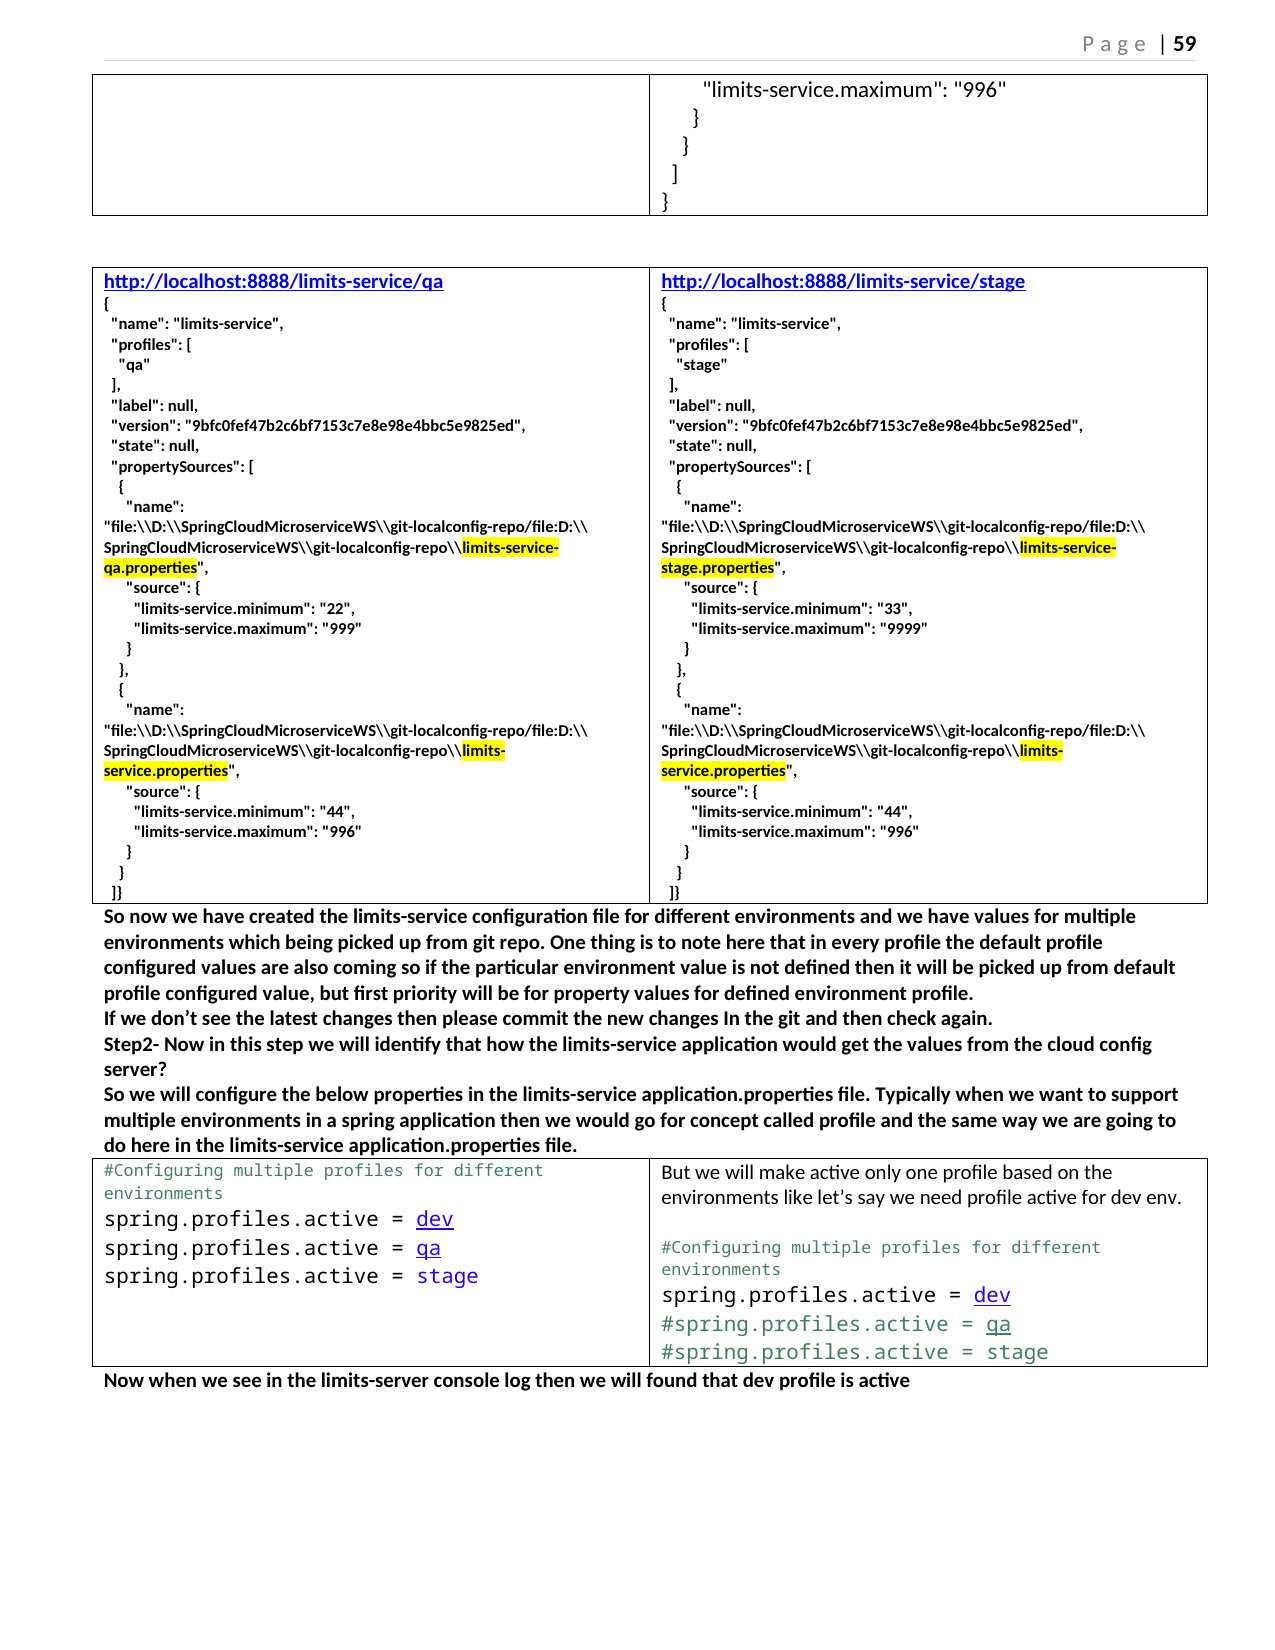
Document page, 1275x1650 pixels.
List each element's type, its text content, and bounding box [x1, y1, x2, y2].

text Step2- Now in this step we will identify that how the limits-service application would get the values from the cloud config server? [103, 1031, 1196, 1082]
text Now when we see in the limits-server console log then we will found that dev profile is active [103, 1367, 1196, 1392]
text If we don’t see the latest changes then please commit the new changes In the git and then check again. [103, 1005, 1196, 1031]
table_header http://localhost:8888/limits-service/qa { "name": "limits-service", "profiles": [ "qa" ], "label": null, "version": "9bfc0fef47b2c6bf7153c7e8e98e4bbc5e9825ed", "state": null, "propertySources": [ { "name": "file:\\D:\\SpringCloudMicroserviceWS\\git-localconfig-repo/file:D:\\SpringCloudMicroserviceWS\\git-localconfig-repo\\limits-service-qa.properties", "source": { "limits-service.minimum": "22", "limits-service.maximum": "999" } }, { "name": "file:\\D:\\SpringCloudMicroserviceWS\\git-localconfig-repo/file:D:\\SpringCloudMicroserviceWS\\git-localconfig-repo\\limits-service.properties", "source": { "limits-service.minimum": "44", "limits-service.maximum": "996" } } ]} [93, 268, 649, 903]
text So now we have created the limits-service configuration file for different environments and we have values for multiple environments which being picked up from git repo. One thing is to note here that in every profile the default profile configured values are also coming so if the particular environment value is not defined then it will be picked up from default profile configured value, but first priority will be for property values for defined environment profile. [103, 904, 1196, 1005]
text So we will configure the below properties in the limits-service application.properties file. Typically when we want to support multiple environments in a spring application then we would go for concept called profile and the same way we are going to do here in the limits-service application.properties file. [103, 1082, 1196, 1158]
table_header http://localhost:8888/limits-service/stage { "name": "limits-service", "profiles": [ "stage" ], "label": null, "version": "9bfc0fef47b2c6bf7153c7e8e98e4bbc5e9825ed", "state": null, "propertySources": [ { "name": "file:\\D:\\SpringCloudMicroserviceWS\\git-localconfig-repo/file:D:\\SpringCloudMicroserviceWS\\git-localconfig-repo\\limits-service-stage.properties", "source": { "limits-service.minimum": "33", "limits-service.maximum": "9999" } }, { "name": "file:\\D:\\SpringCloudMicroserviceWS\\git-localconfig-repo/file:D:\\SpringCloudMicroserviceWS\\git-localconfig-repo\\limits-service.properties", "source": { "limits-service.minimum": "44", "limits-service.maximum": "996" } } ]} [650, 268, 1207, 903]
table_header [650, 75, 1207, 215]
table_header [93, 75, 649, 215]
table_header #Configuring multiple profiles for different environments spring.profiles.active = dev spring.profiles.active = qa spring.profiles.active = stage [93, 1159, 649, 1366]
table_header But we will make active only one profile based on the environments like let’s say we need profile active for dev env. #Configuring multiple profiles for different environments spring.profiles.active = dev #spring.profiles.active = qa #spring.profiles.active = stage [650, 1159, 1207, 1366]
